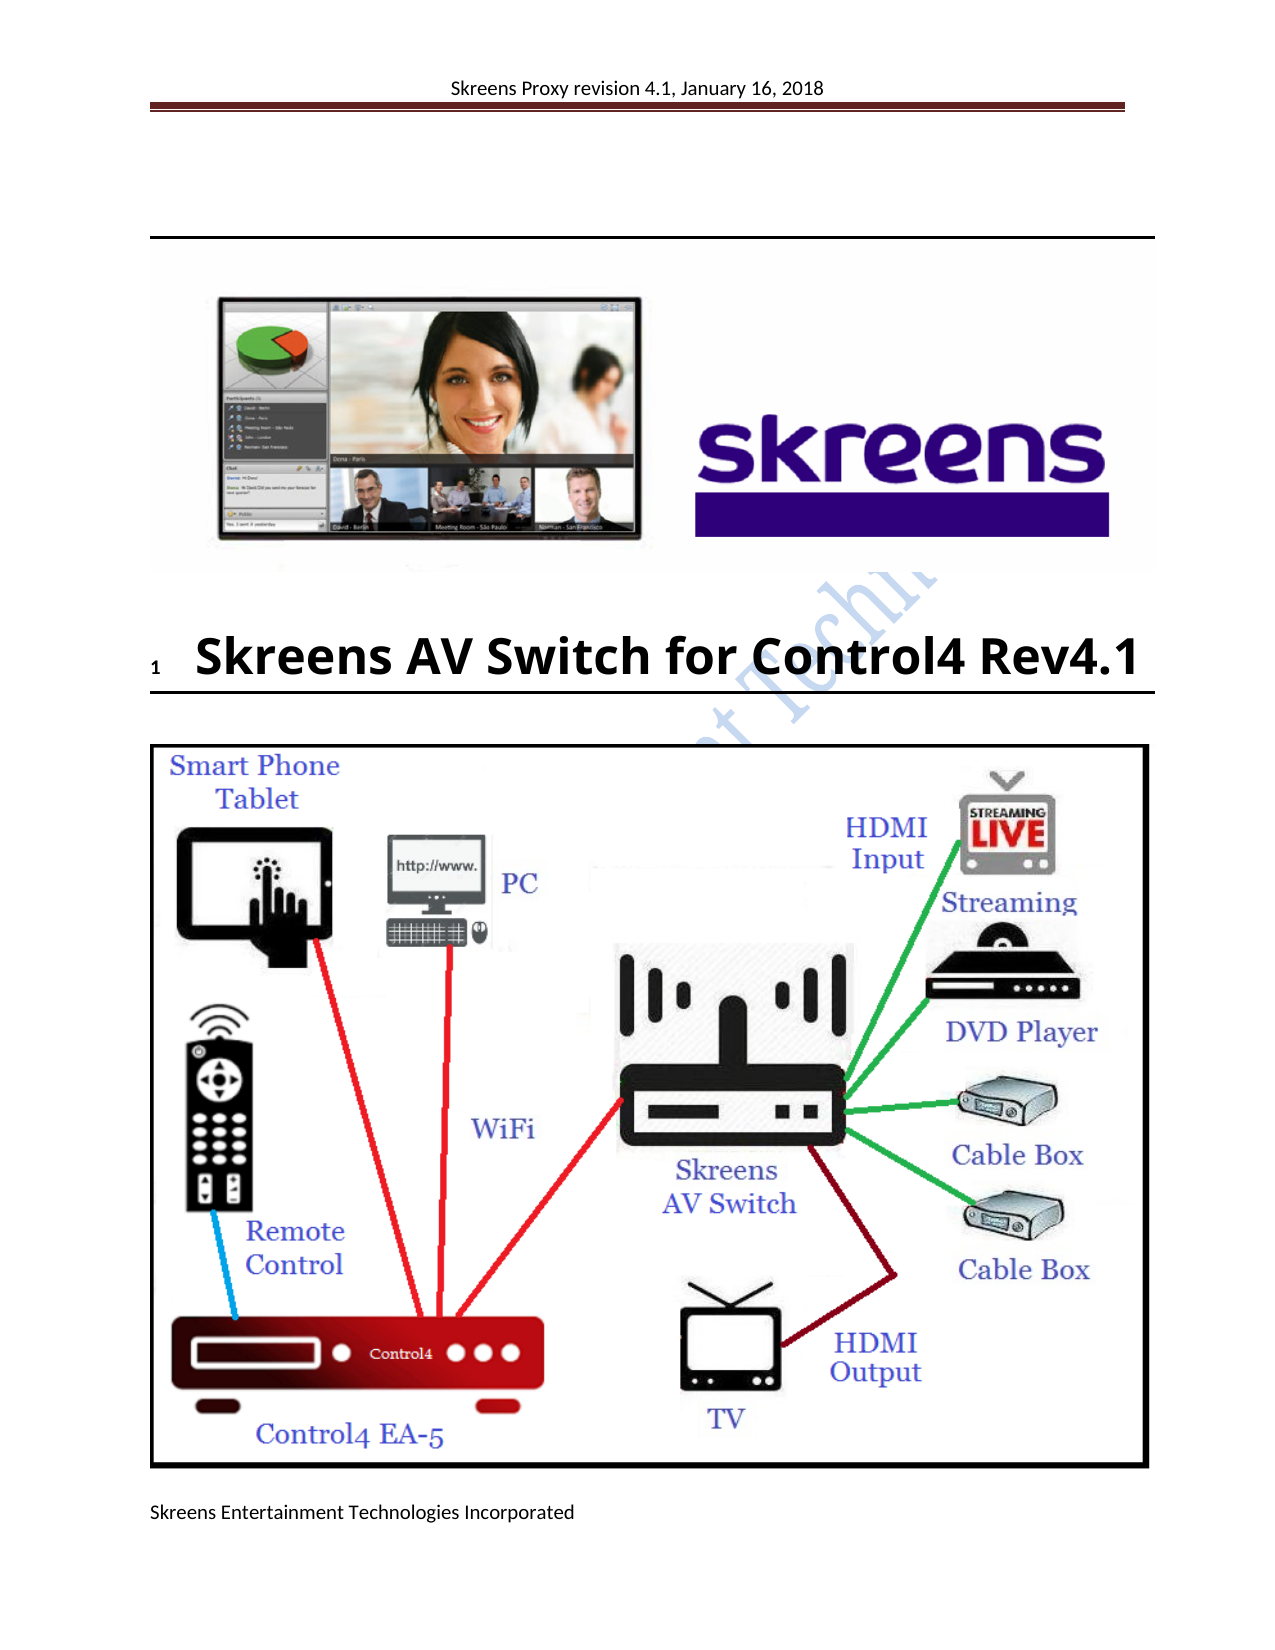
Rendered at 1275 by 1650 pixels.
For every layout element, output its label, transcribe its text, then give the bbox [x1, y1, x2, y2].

subtitle Skreens AV Switch for Control4 Rev4.1 [150, 616, 1155, 691]
picture [150, 241, 1157, 572]
picture [150, 744, 1157, 1476]
